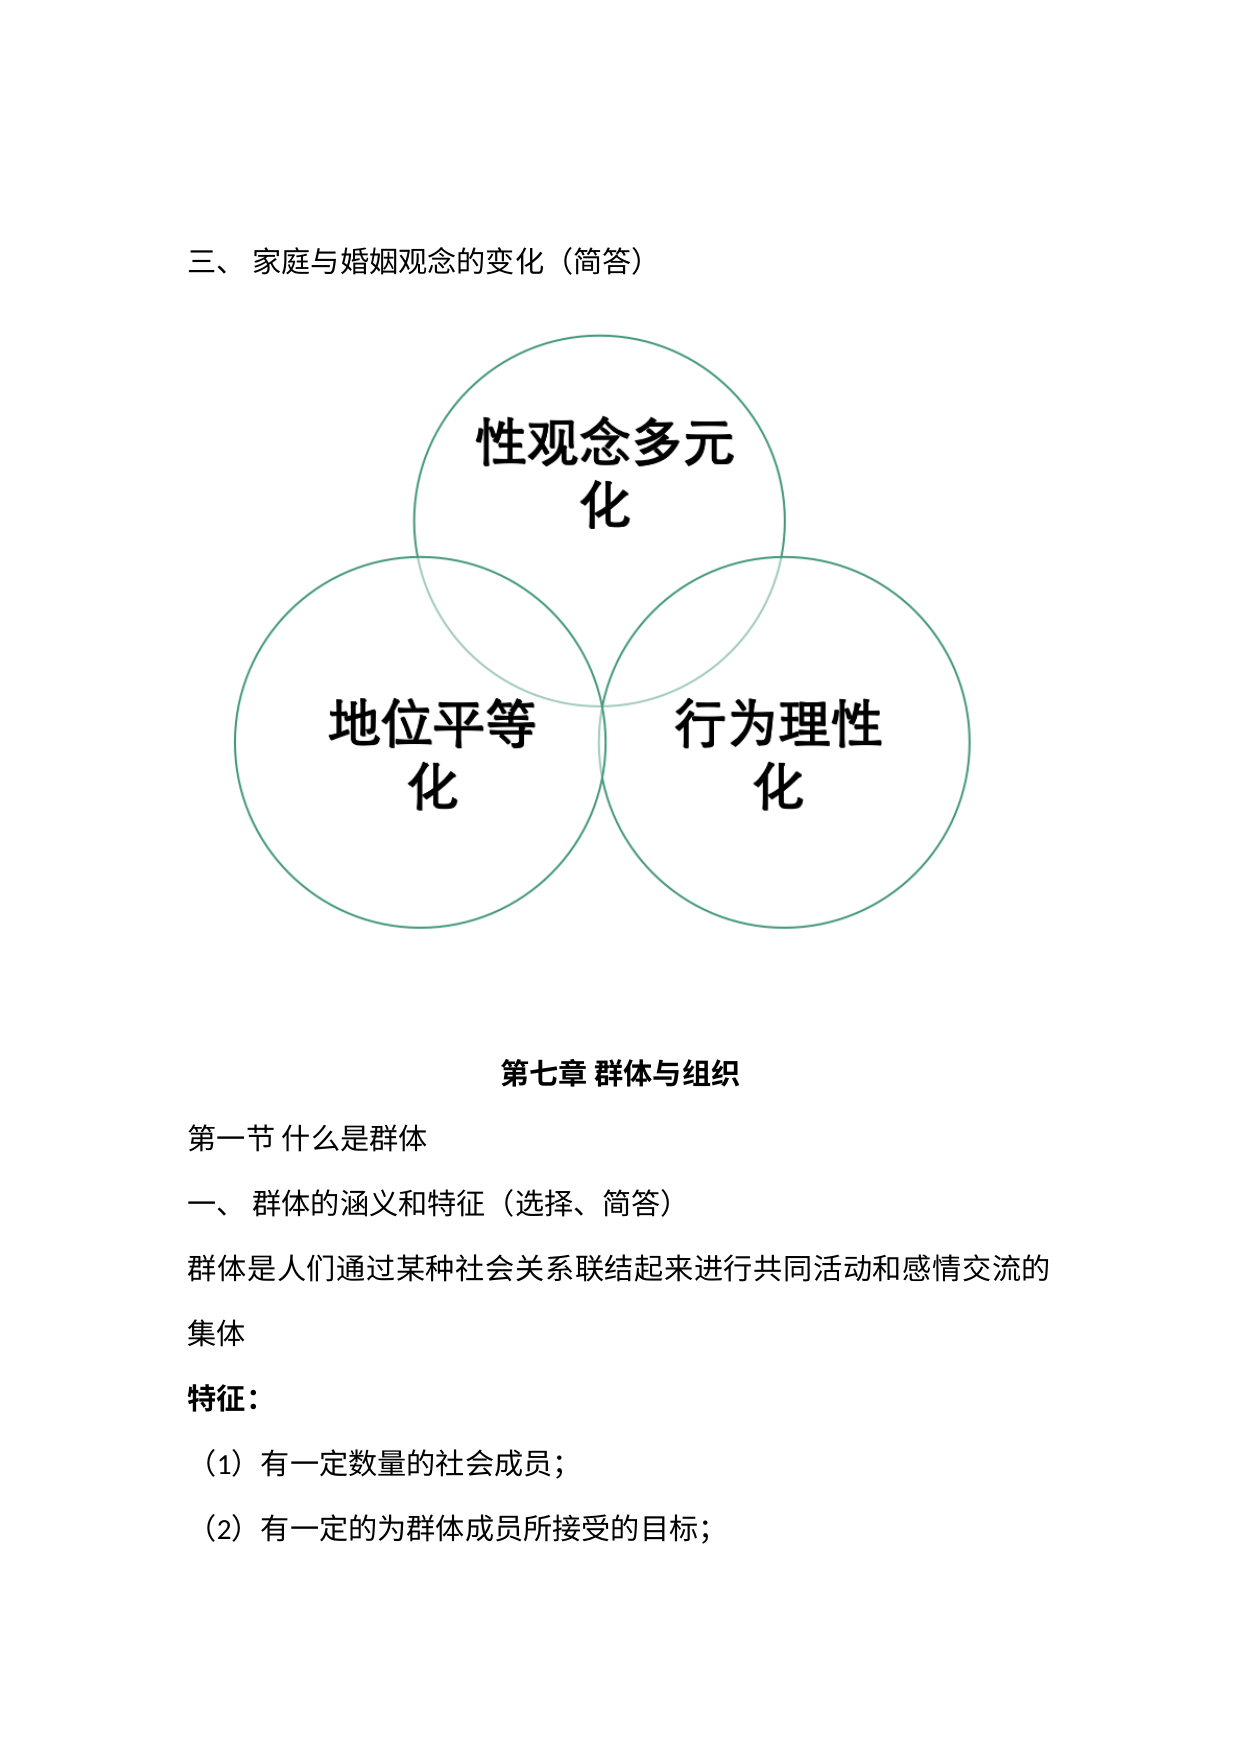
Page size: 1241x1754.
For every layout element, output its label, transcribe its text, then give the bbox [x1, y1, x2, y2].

text （2）有一定的为群体成员所接受的目标； [187, 1494, 1053, 1559]
list 什么是群体 [187, 1104, 1053, 1169]
text （1）有一定数量的社会成员； [187, 1429, 1053, 1494]
text 特征： [187, 1364, 1053, 1429]
text 三、 家庭与婚姻观念的变化（简答） [187, 227, 1053, 292]
picture [187, 292, 1001, 957]
list 群体与组织 [187, 1039, 1053, 1104]
text 群体是人们通过某种社会关系联结起来进行共同活动和感情交流的集体 [187, 1234, 1053, 1364]
text 一、 群体的涵义和特征（选择、简答） [187, 1169, 1053, 1234]
